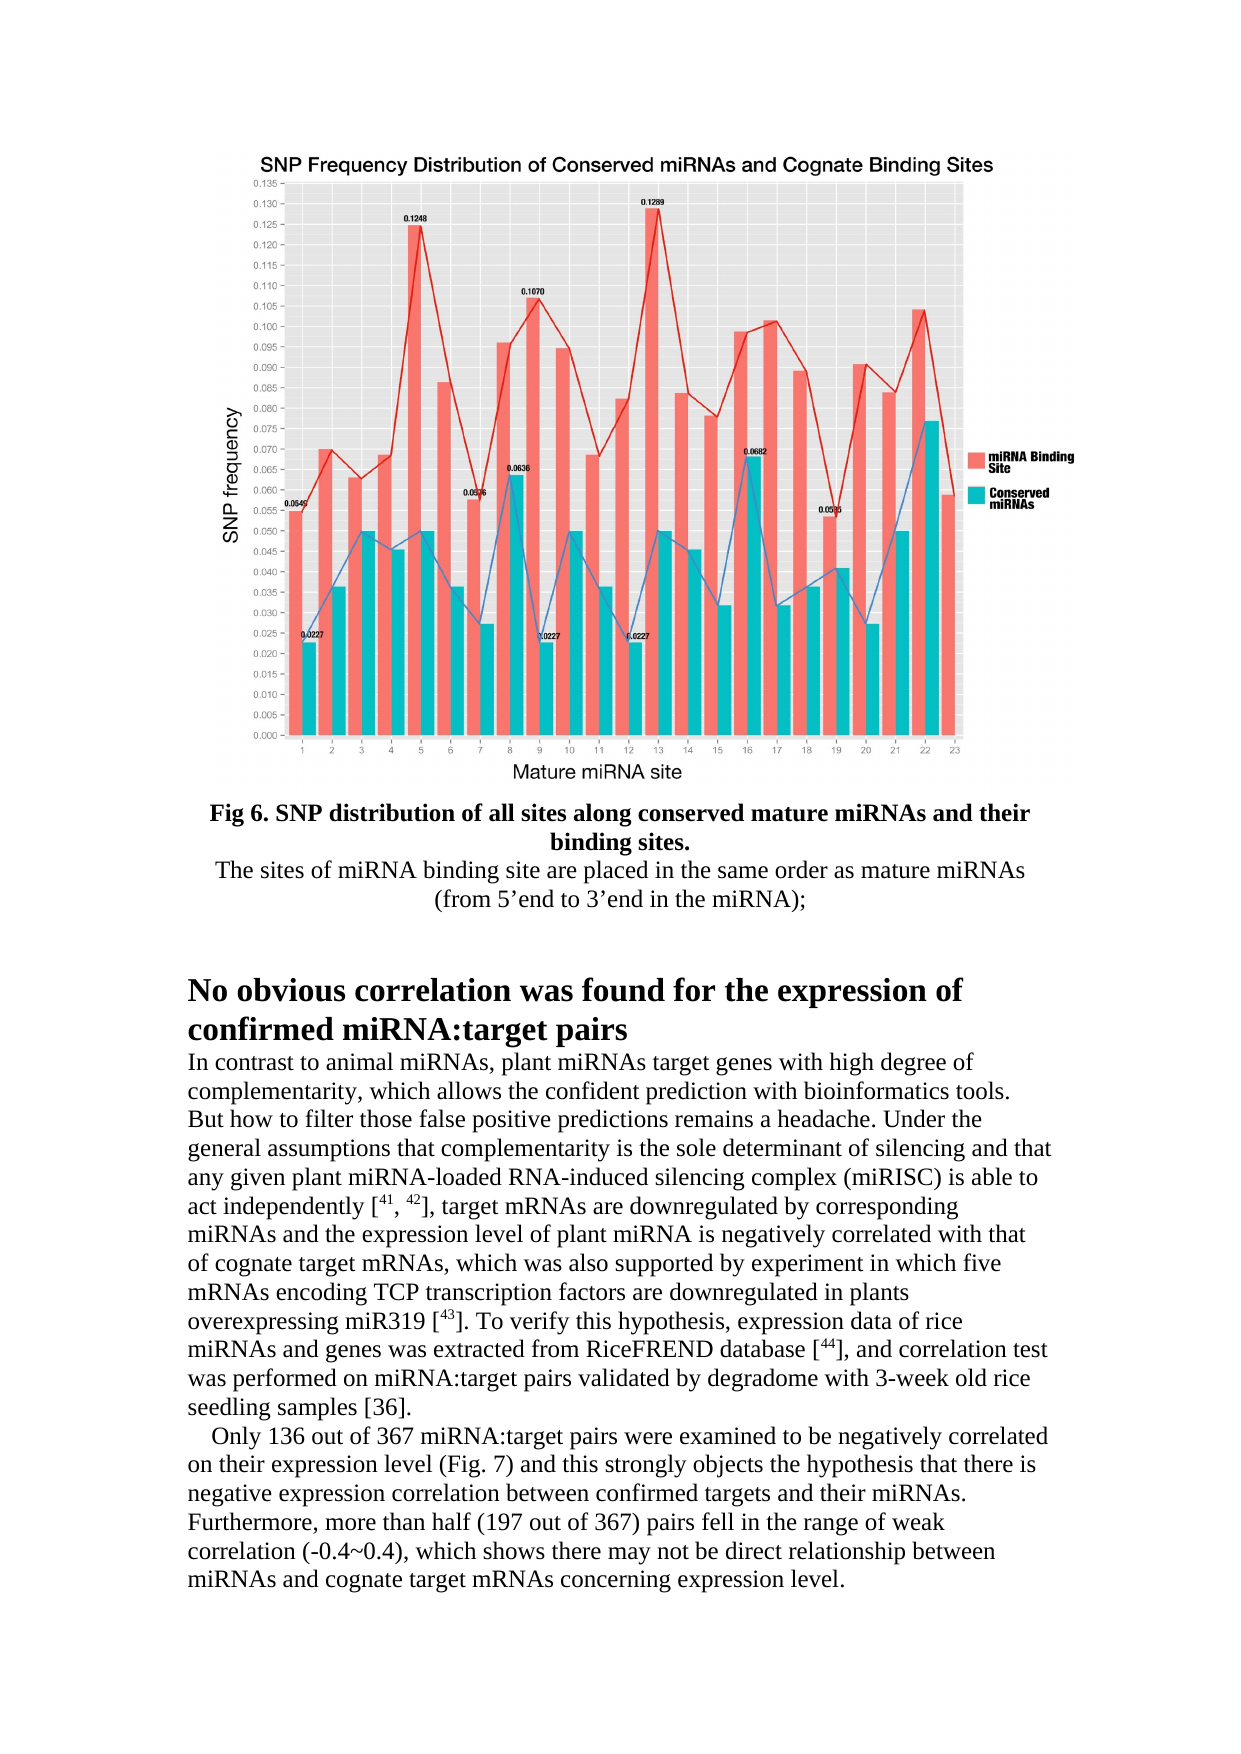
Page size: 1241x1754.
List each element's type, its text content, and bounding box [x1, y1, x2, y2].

picture [211, 150, 1076, 798]
text Fig 6. SNP distribution of all sites along conserved mature miRNAs and their binding sites. [187, 798, 1053, 855]
text The sites of miRNA binding site are placed in the same order as mature miRNAs (from 5’end to 3’end in the miRNA); [187, 855, 1053, 913]
text In contrast to animal miRNAs, plant miRNAs target genes with high degree of complementarity, which allows the confident prediction with bioinformatics tools. But how to filter those false positive predictions remains a headache. Under the general assumptions that complementarity is the sole determinant of silencing and that any given plant miRNA-loaded RNA-induced silencing complex (miRISC) is able to act independently [, ], target mRNAs are downregulated by corresponding miRNAs and the expression level of plant miRNA is negatively correlated with that of cognate target mRNAs, which was also supported by experiment in which five mRNAs encoding TCP transcription factors are downregulated in plants overexpressing miR319 []. To verify this hypothesis, expression data of rice miRNAs and genes was extracted from RiceFREND database [], and correlation test was performed on miRNA:target pairs validated by degradome with 3-week old rice seedling samples [36]. [187, 1047, 1053, 1421]
text Only 136 out of 367 miRNA:target pairs were examined to be negatively correlated on their expression level (Fig. 7) and this strongly objects the hypothesis that there is negative expression correlation between confirmed targets and their miRNAs. Furthermore, more than half (197 out of 367) pairs fell in the range of weak correlation (-0.4~0.4), which shows there may not be direct relationship between miRNAs and cognate target mRNAs concerning expression level. [187, 1421, 1053, 1593]
text No obvious correlation was found for the expression of confirmed miRNA:target pairs [187, 970, 1053, 1047]
